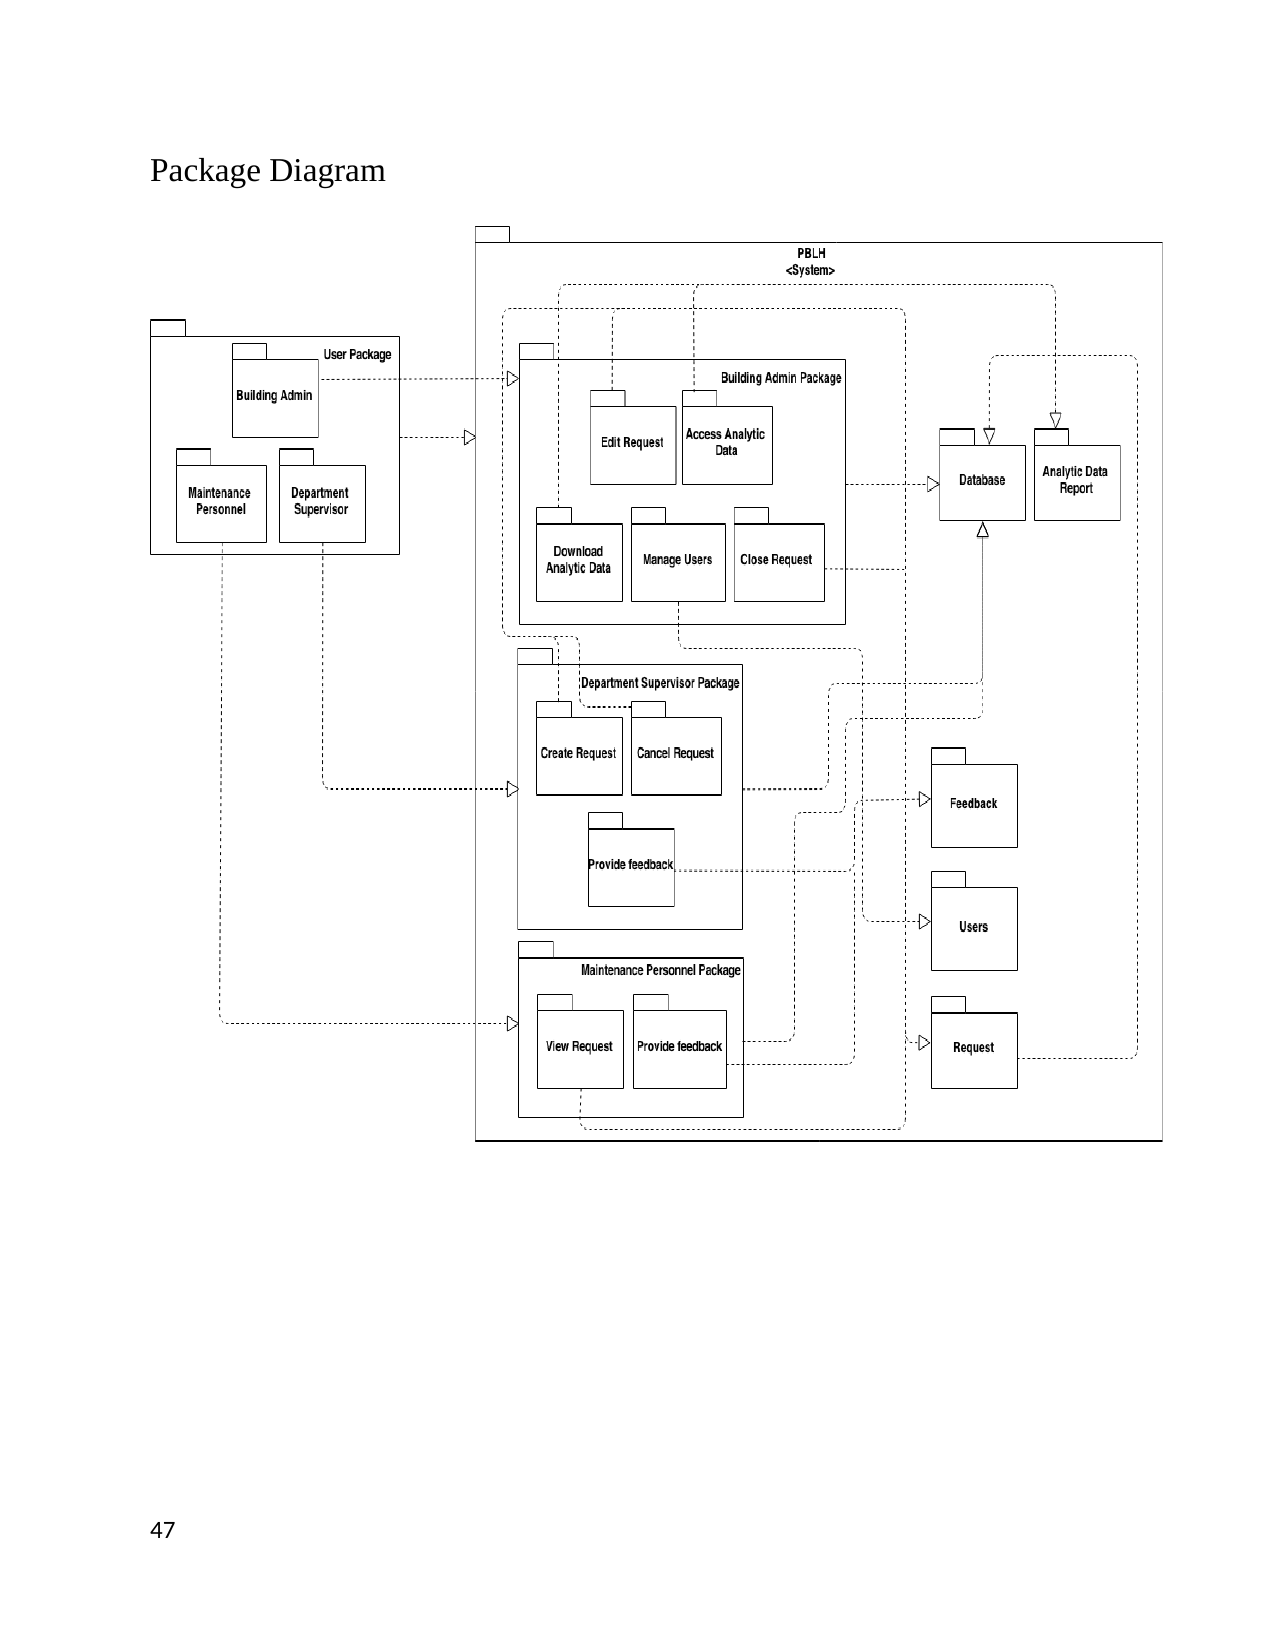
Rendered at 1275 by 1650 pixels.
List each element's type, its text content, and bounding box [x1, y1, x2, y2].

picture [150, 226, 1163, 1142]
text Package Diagram [150, 150, 1125, 188]
